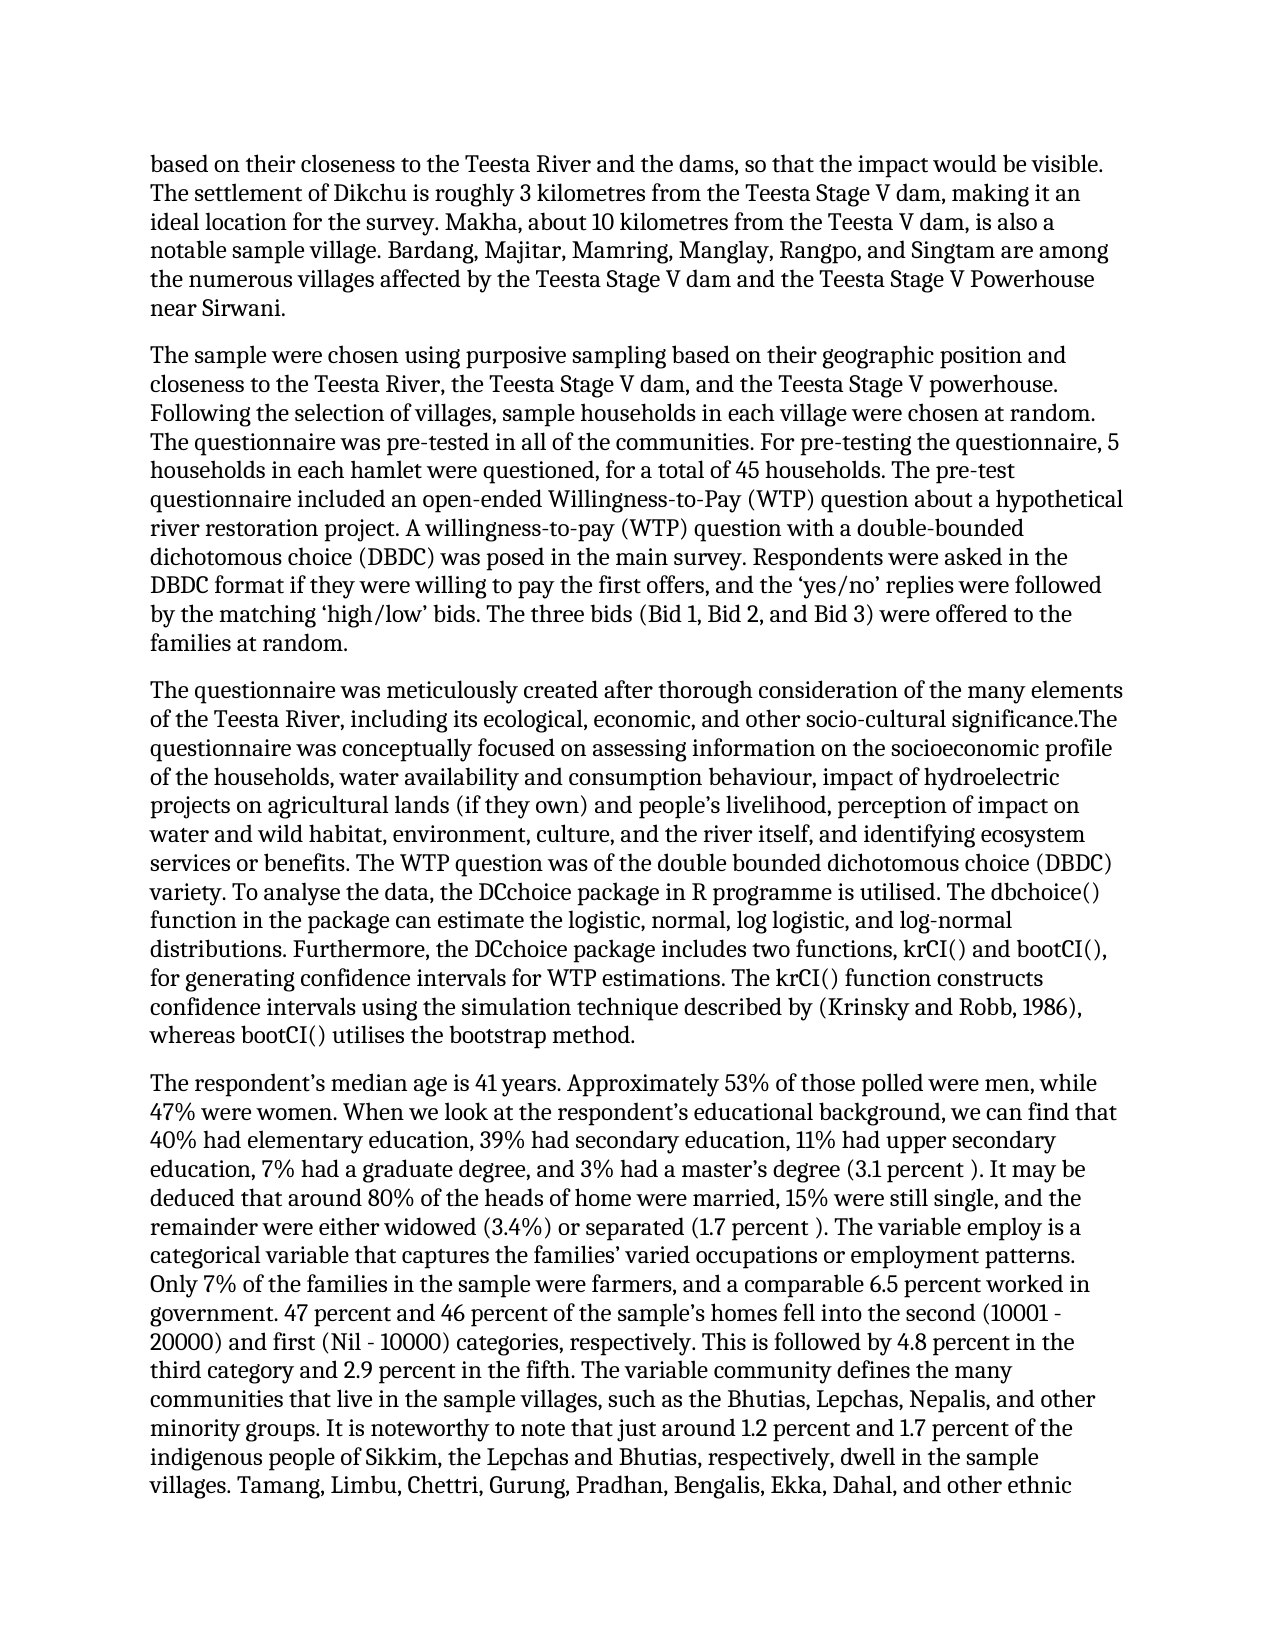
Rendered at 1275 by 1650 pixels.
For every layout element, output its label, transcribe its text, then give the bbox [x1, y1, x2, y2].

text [150, 1069, 1125, 1500]
text The questionnaire was meticulously created after thorough consideration of the many elements of the Teesta River, including its ecological, economic, and other socio-cultural significance.The questionnaire was conceptually focused on assessing information on the socioeconomic profile of the households, water availability and consumption behaviour, impact of hydroelectric projects on agricultural lands (if they own) and people’s livelihood, perception of impact on water and wild habitat, environment, culture, and the river itself, and identifying ecosystem services or benefits. The WTP question was of the double bounded dichotomous choice (DBDC) variety. To analyse the data, the DCchoice package in R programme is utilised. The dbchoice() function in the package can estimate the logistic, normal, log logistic, and log-normal distributions. Furthermore, the DCchoice package includes two functions, krCI() and bootCI(), for generating confidence intervals for WTP estimations. The krCI() function constructs confidence intervals using the simulation technique described by (Krinsky and Robb, 1986), whereas bootCI() utilises the bootstrap method. [150, 676, 1125, 1050]
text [150, 150, 1125, 322]
text The sample were chosen using purposive sampling based on their geographic position and closeness to the Teesta River, the Teesta Stage V dam, and the Teesta Stage V powerhouse. Following the selection of villages, sample households in each village were chosen at random. The questionnaire was pre-tested in all of the communities. For pre-testing the questionnaire, 5 households in each hamlet were questioned, for a total of 45 households. The pre-test questionnaire included an open-ended Willingness-to-Pay (WTP) question about a hypothetical river restoration project. A willingness-to-pay (WTP) question with a double-bounded dichotomous choice (DBDC) was posed in the main survey. Respondents were asked in the DBDC format if they were willing to pay the first offers, and the ‘yes/no’ replies were followed by the matching ‘high/low’ bids. The three bids (Bid 1, Bid 2, and Bid 3) were offered to the families at random. [150, 341, 1125, 657]
